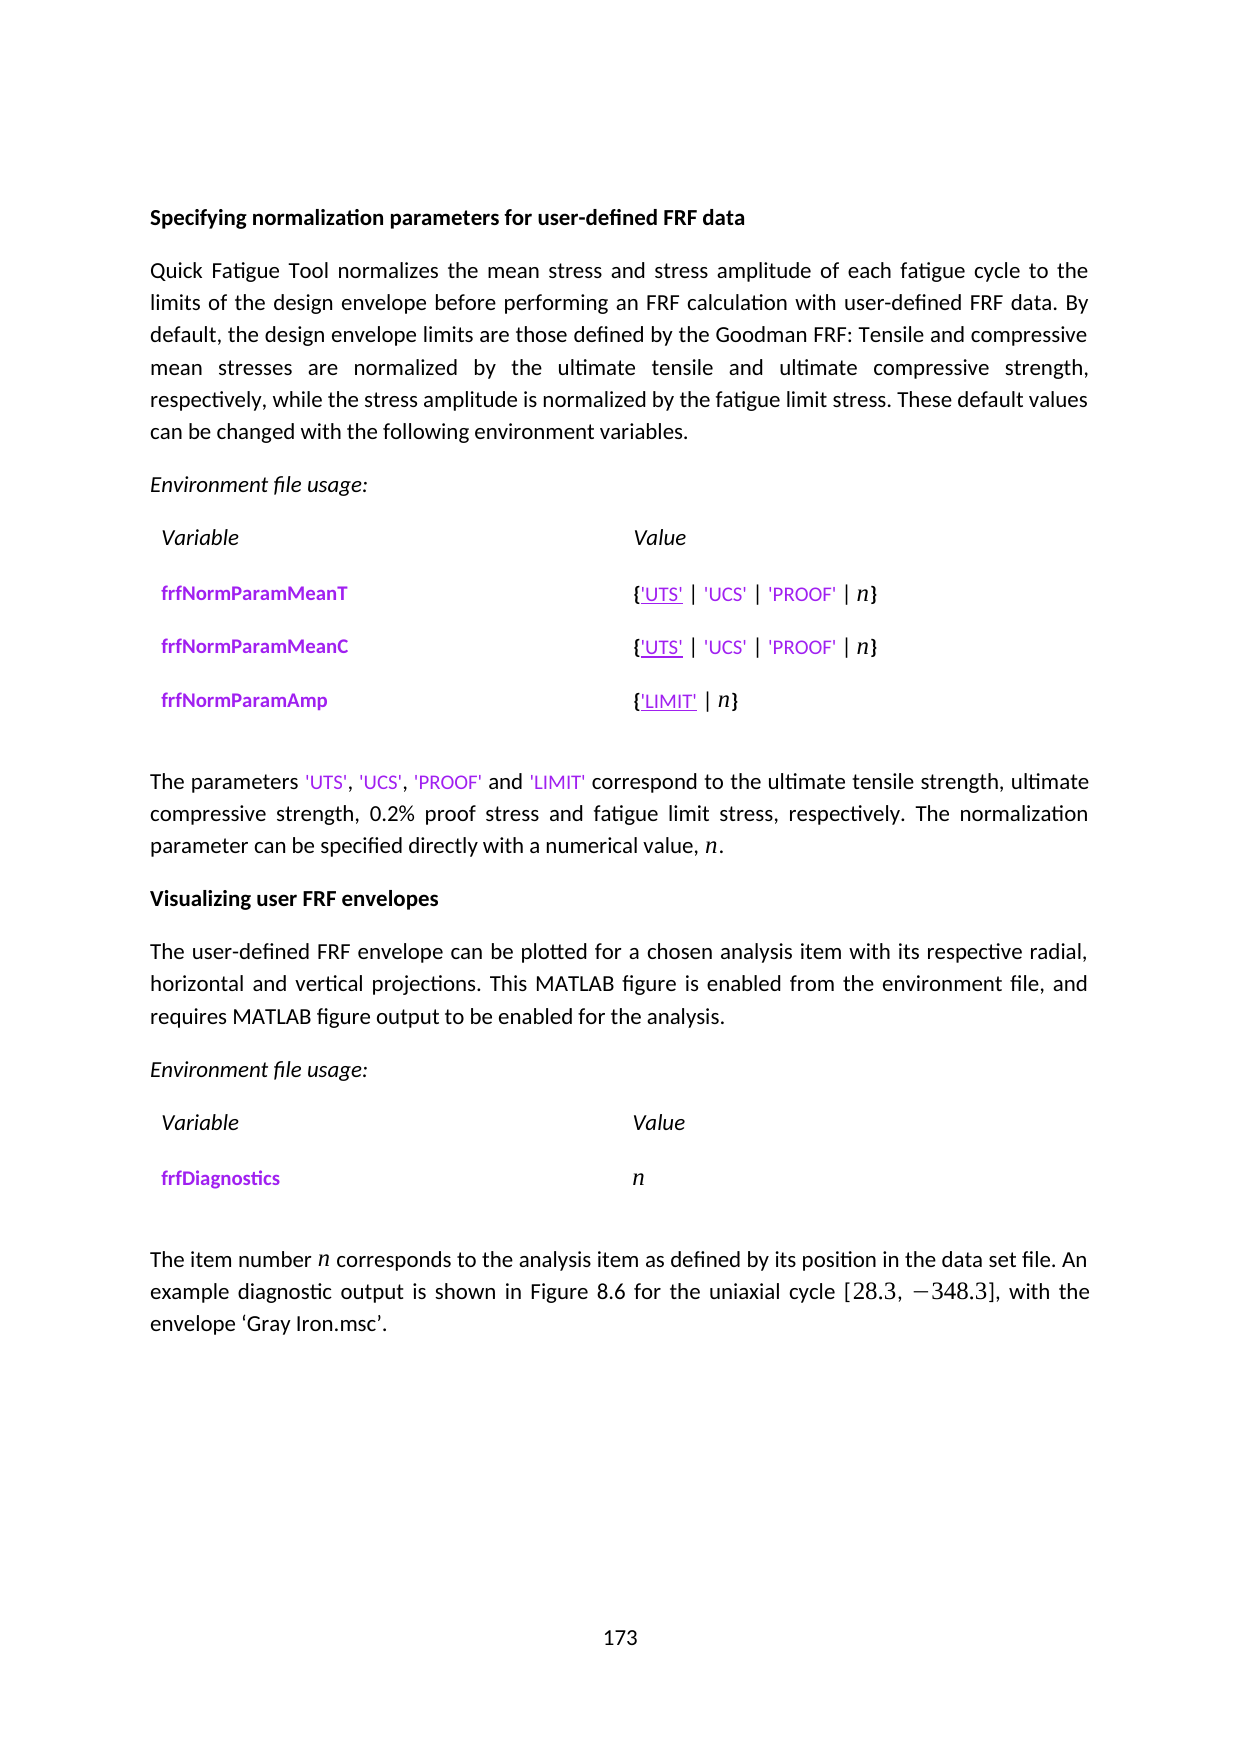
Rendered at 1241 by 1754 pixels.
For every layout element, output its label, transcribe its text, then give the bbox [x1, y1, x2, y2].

text Quick Fatigue Tool normalizes the mean stress and stress amplitude of each fatigue cycle to the limits of the design envelope before performing an FRF calculation with user-defined FRF data. By default, the design envelope limits are those defined by the Goodman FRF: Tensile and compressive mean stresses are normalized by the ultimate tensile and ultimate compressive strength, respectively, while the stress amplitude is normalized by the fatigue limit stress. These default values can be changed with the following environment variables. [150, 256, 1090, 445]
text The parameters 'UTS', 'UCS', 'PROOF' and 'LIMIT' correspond to the ultimate tensile strength, ultimate compressive strength, 0.2% proof stress and fatigue limit stress, respectively. The normalization parameter can be specified directly with a numerical value, . [150, 767, 1090, 859]
text Visualizing user FRF envelopes [150, 884, 1090, 912]
text The user-defined FRF envelope can be plotted for a chosen analysis item with its respective radial, horizontal and vertical projections. This MATLAB figure is enabled from the environment file, and requires MATLAB figure output to be enabled for the analysis. [150, 937, 1090, 1030]
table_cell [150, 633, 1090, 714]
text Specifying normalization parameters for user-defined FRF data [150, 203, 1090, 231]
text Environment file usage: [150, 470, 1090, 498]
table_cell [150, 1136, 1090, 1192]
text The item number corresponds to the analysis item as defined by its position in the data set file. An example diagnostic output is shown in Figure 8.6 for the uniaxial cycle [, ], with the envelope ‘Gray Iron.msc’. [150, 1245, 1090, 1337]
text Environment file usage: [150, 1055, 1090, 1083]
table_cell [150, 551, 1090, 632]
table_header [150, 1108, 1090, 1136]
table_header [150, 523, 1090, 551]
